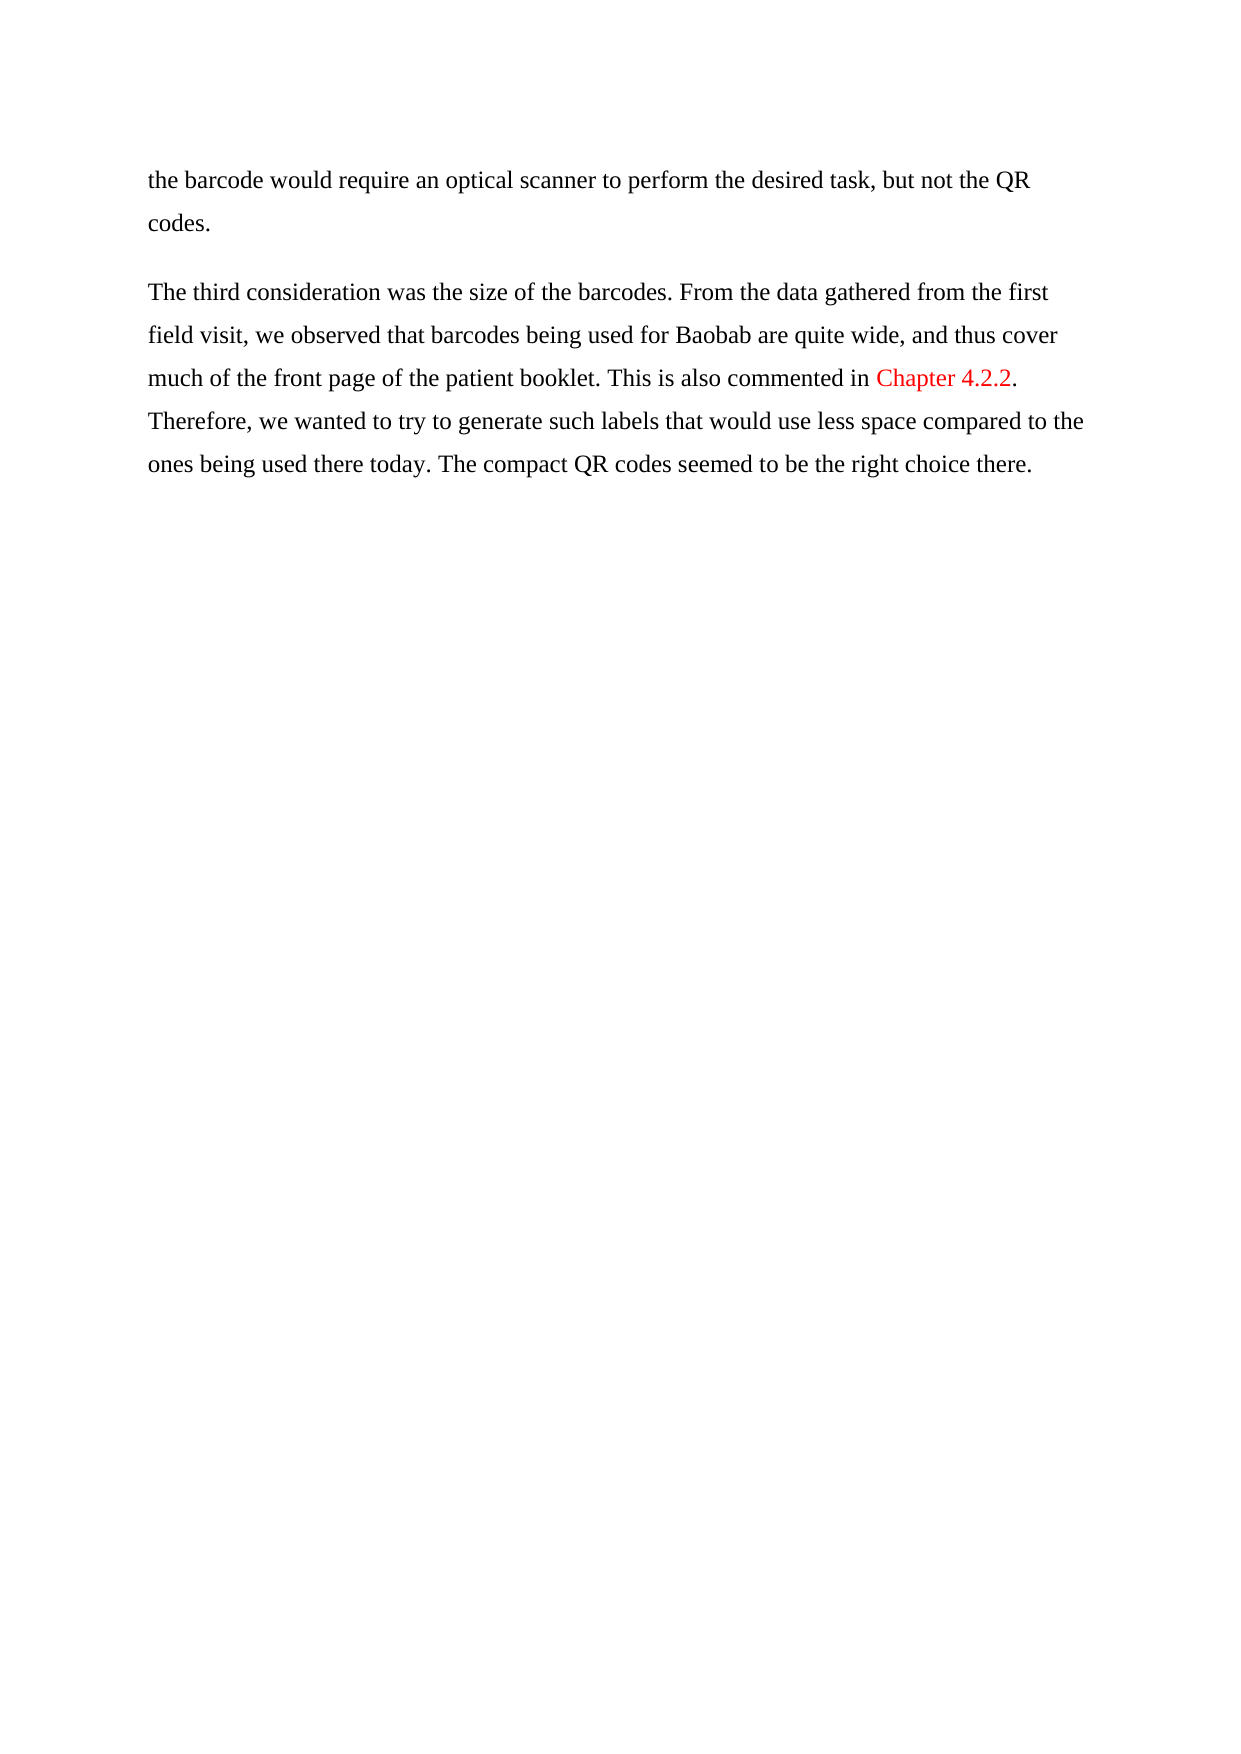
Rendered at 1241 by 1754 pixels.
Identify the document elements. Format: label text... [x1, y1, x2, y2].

text The third consideration was the size of the barcodes. From the data gathered from the first field visit, we observed that barcodes being used for Baobab are quite wide, and thus cover much of the front page of the patient booklet. This is also commented in Chapter 4.2.2. Therefore, we wanted to try to generate such labels that would use less space compared to the ones being used there today. The compact QR codes seemed to be the right choice there. [148, 277, 1092, 478]
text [148, 165, 1092, 237]
